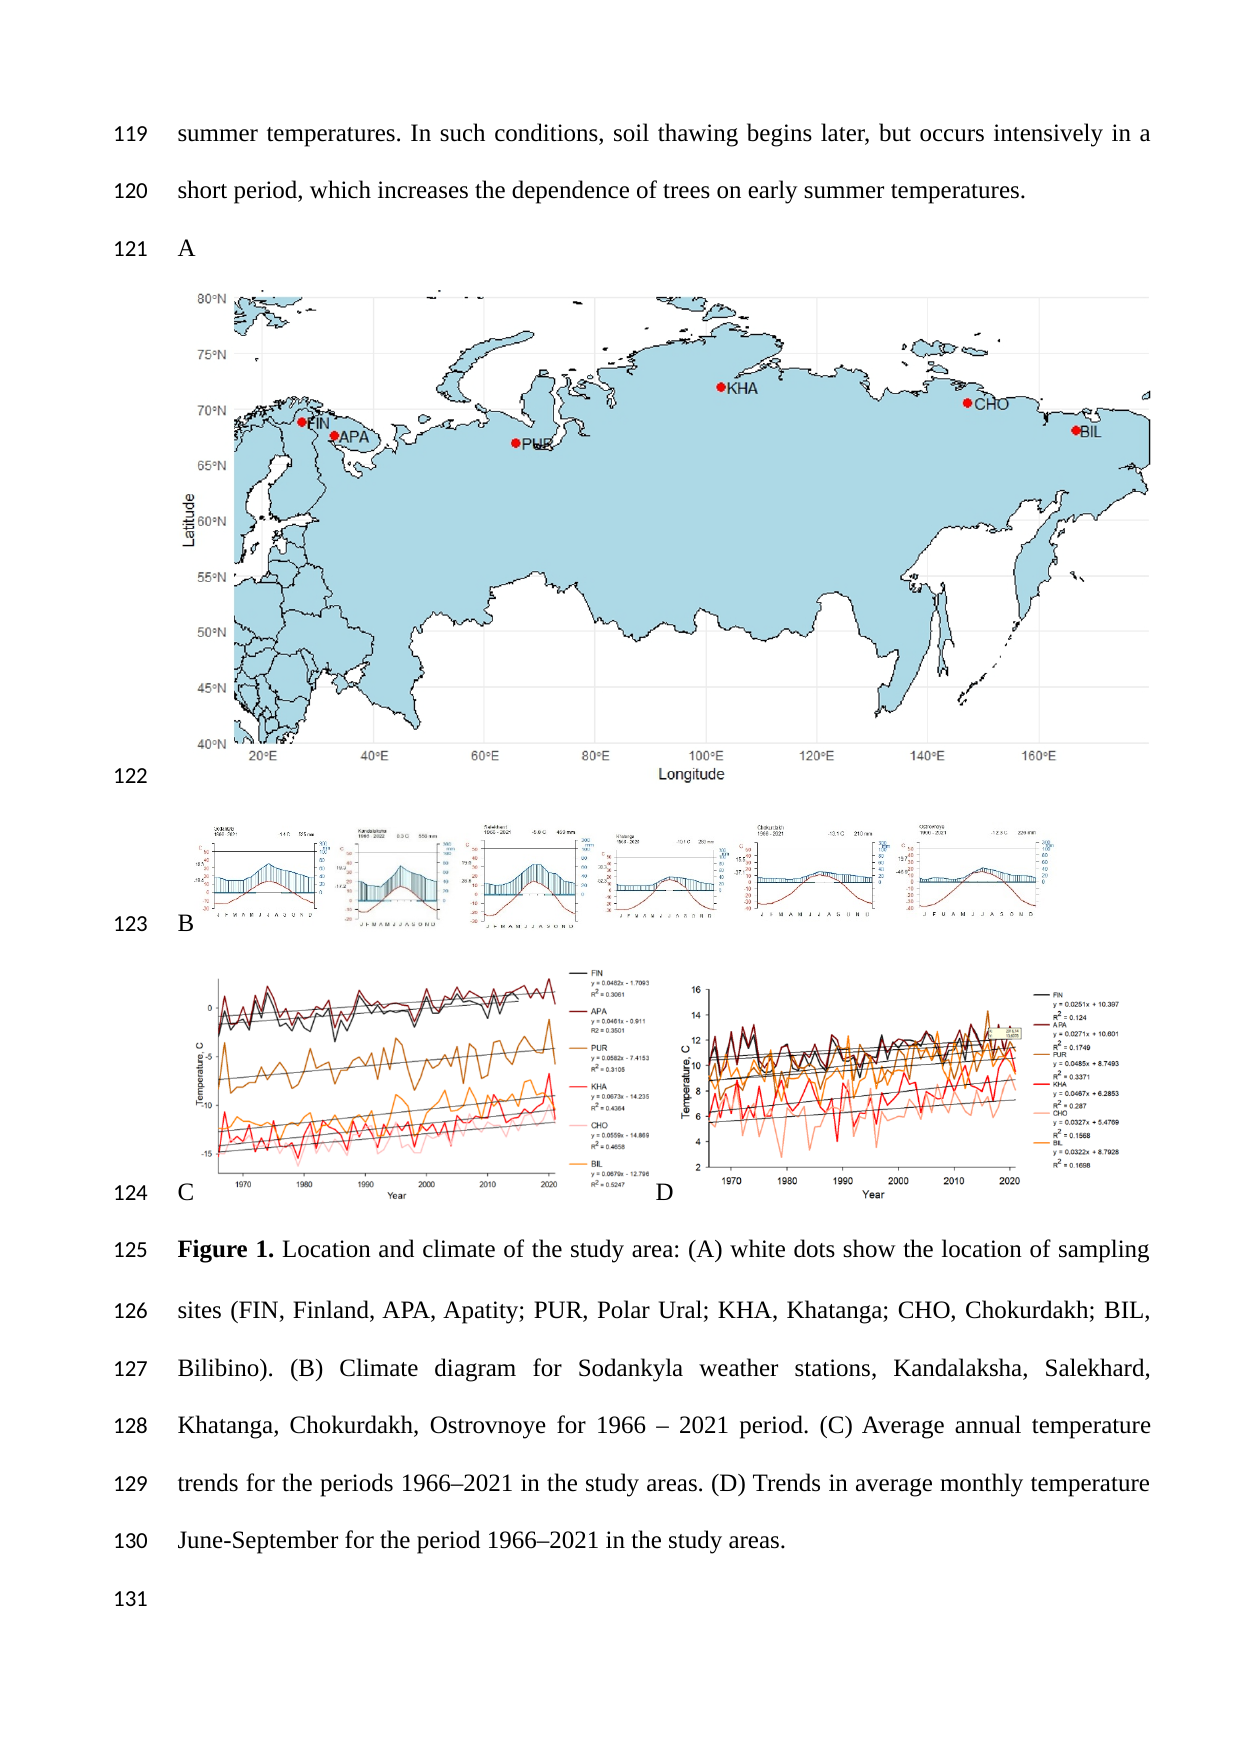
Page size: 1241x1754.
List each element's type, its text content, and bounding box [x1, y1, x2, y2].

picture [193, 811, 1060, 932]
text A [177, 233, 1152, 290]
picture [679, 979, 1122, 1201]
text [177, 118, 1152, 204]
picture [193, 965, 649, 1201]
picture [177, 290, 1152, 784]
text Figure 1. Location and climate of the study area: (A) white dots show the location of sampling sites (FIN, Finland, APA, Apatity; PUR, Polar Ural; KHA, Khatanga; CHO, Chokurdakh; BIL, Bilibino). (B) Climate diagram for Sodankyla weather stations, Kandalaksha, Salekhard, Khatanga, Chokurdakh, Ostrovnoye for 1966 – 2021 period. (C) Average annual temperature trends for the periods 1966–2021 in the study areas. (D) Trends in average monthly temperature June-September for the period 1966–2021 in the study areas. [177, 1234, 1152, 1554]
